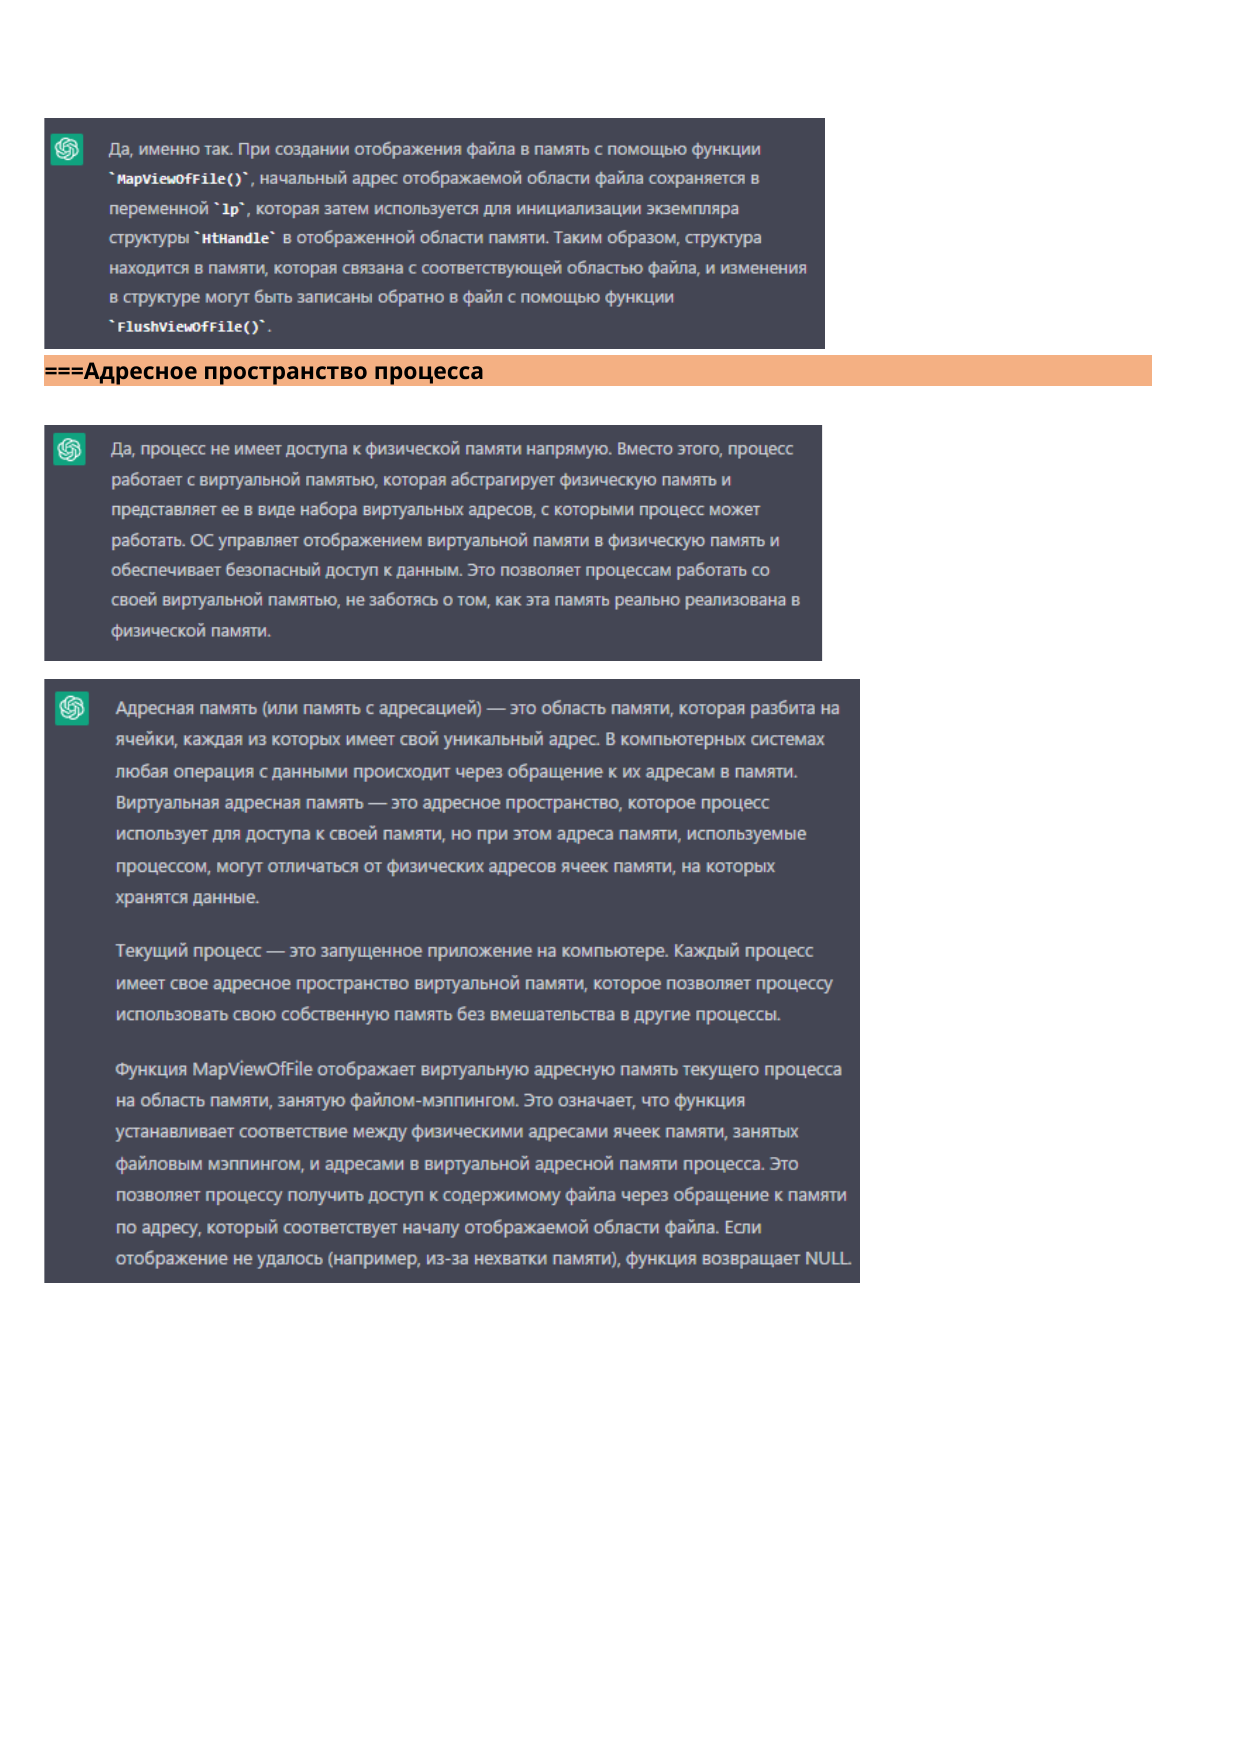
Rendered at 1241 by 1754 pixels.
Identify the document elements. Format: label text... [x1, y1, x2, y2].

subtitle ===Адресное пространство процесса [44, 355, 1152, 386]
picture [44, 118, 825, 349]
picture [44, 425, 823, 661]
picture [44, 679, 860, 1283]
